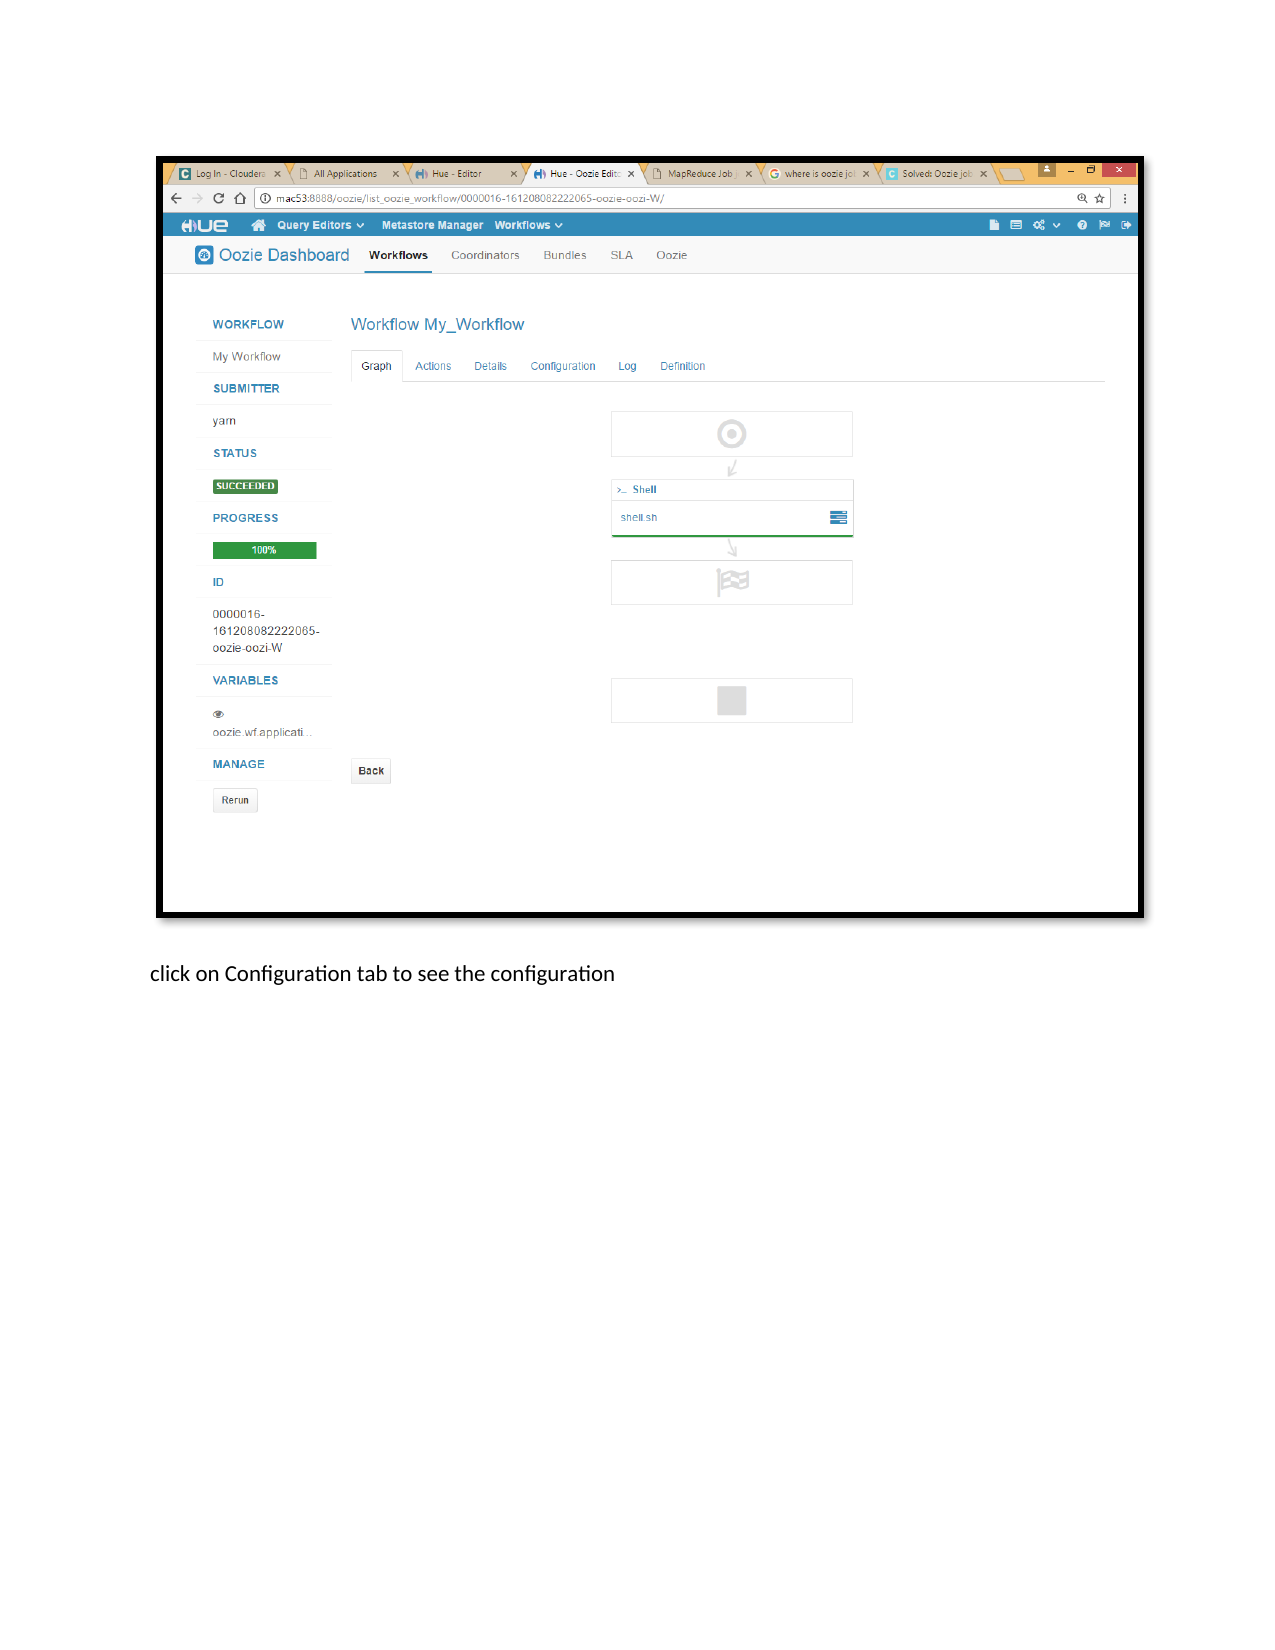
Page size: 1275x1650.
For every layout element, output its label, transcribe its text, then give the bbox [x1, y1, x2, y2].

picture [163, 163, 1138, 912]
text click on Configuration tab to see the configuration [150, 959, 1125, 987]
